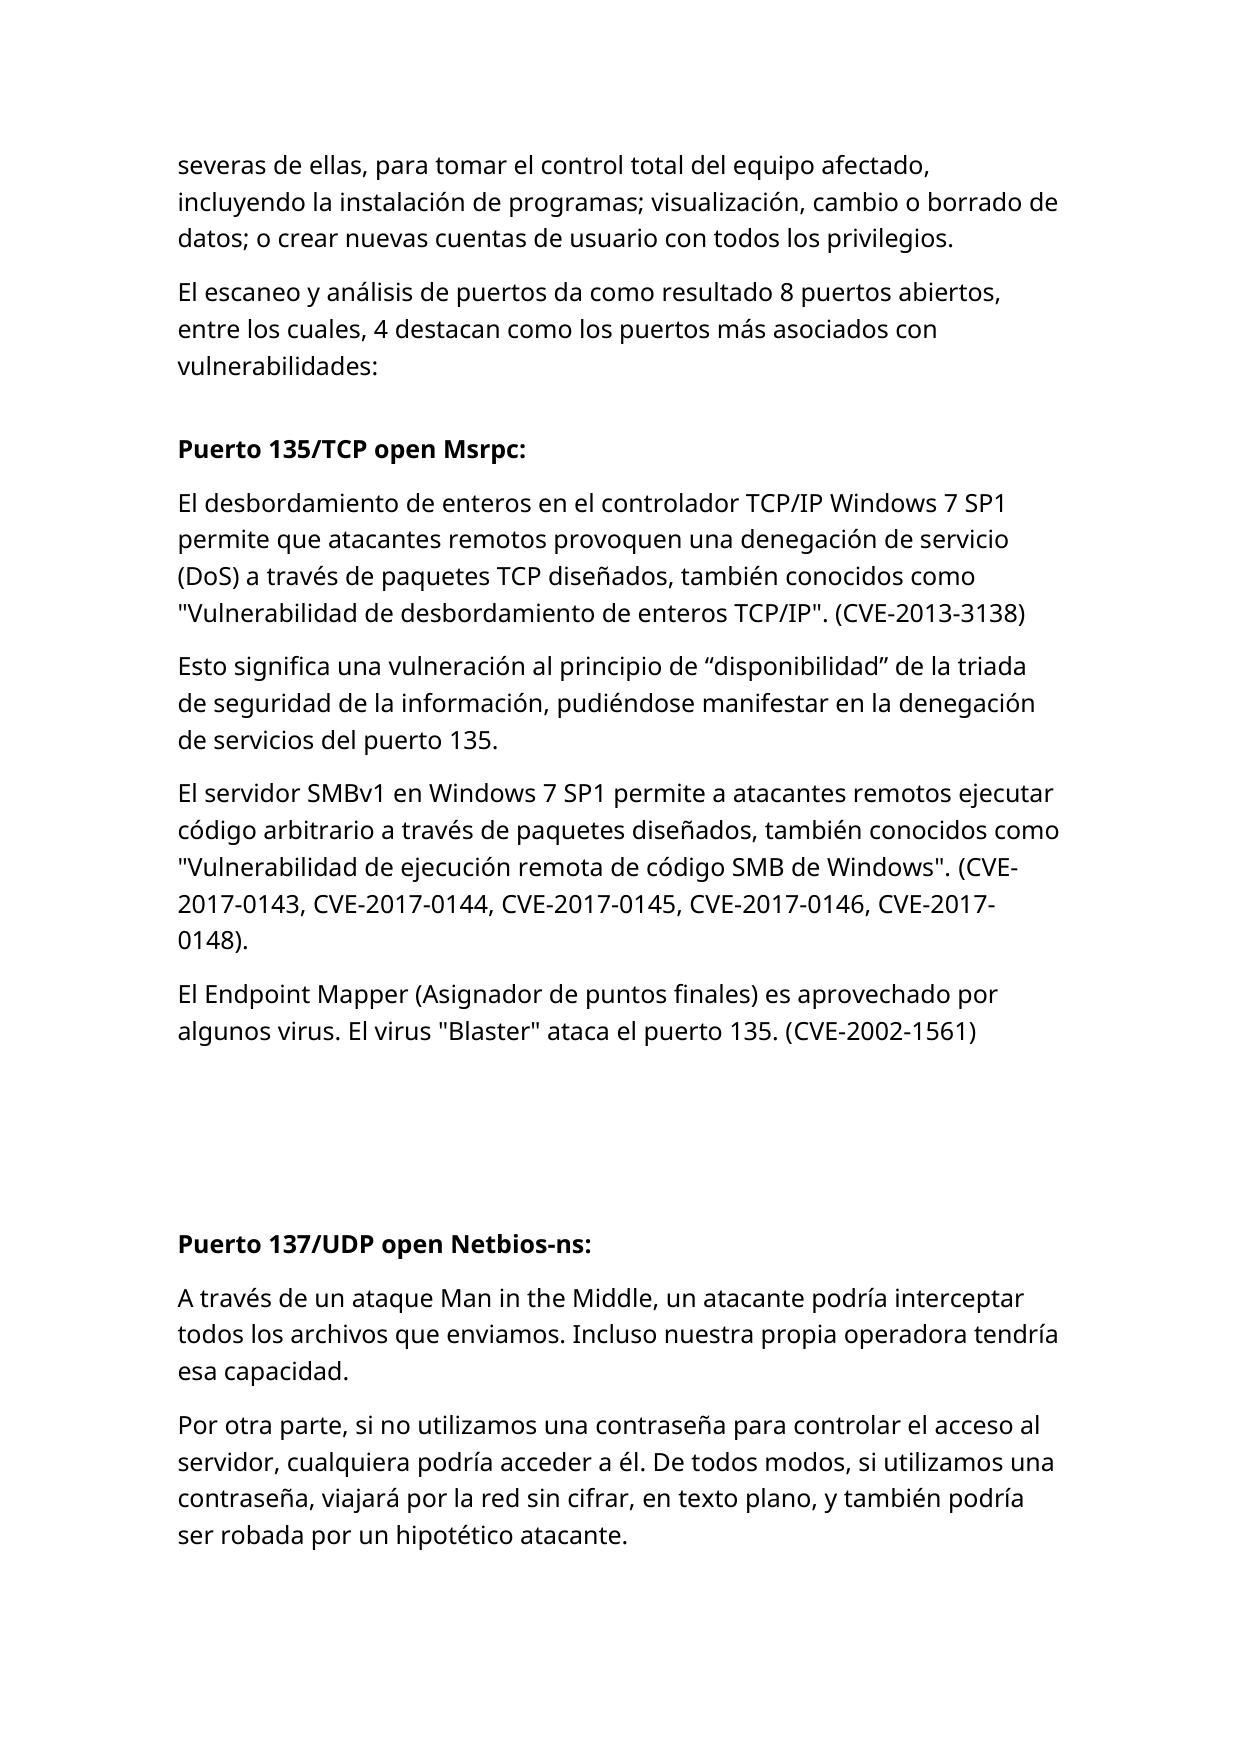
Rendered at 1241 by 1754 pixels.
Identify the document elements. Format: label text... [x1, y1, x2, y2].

text El Endpoint Mapper (Asignador de puntos finales) es aprovechado por algunos virus. El virus "Blaster" ataca el puerto 135. (CVE-2002-1561) [177, 976, 1063, 1047]
text El servidor SMBv1 en Windows 7 SP1 permite a atacantes remotos ejecutar código arbitrario a través de paquetes diseñados, también conocidos como "Vulnerabilidad de ejecución remota de código SMB de Windows". (CVE-2017-0143, CVE-2017-0144, CVE-2017-0145, CVE-2017-0146, CVE-2017-0148). [177, 776, 1063, 957]
text Por otra parte, si no utilizamos una contraseña para controlar el acceso al servidor, cualquiera podría acceder a él. De todos modos, si utilizamos una contraseña, viajará por la red sin cifrar, en texto plano, y también podría ser robada por un hipotético atacante. [177, 1407, 1063, 1552]
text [177, 148, 1063, 255]
text El desbordamiento de enteros en el controlador TCP/IP Windows 7 SP1 permite que atacantes remotos provoquen una denegación de servicio (DoS) a través de paquetes TCP diseñados, también conocidos como "Vulnerabilidad de desbordamiento de enteros TCP/IP". (CVE-2013-3138) [177, 485, 1063, 629]
text A través de un ataque Man in the Middle, un atacante podría interceptar todos los archivos que enviamos. Incluso nuestra propia operadora tendría esa capacidad. [177, 1280, 1063, 1388]
text Puerto 137/UDP open Netbios-ns: [177, 1227, 1063, 1261]
text Puerto 135/TCP open Msrpc: [177, 432, 1063, 466]
text El escaneo y análisis de puertos da como resultado 8 puertos abiertos, entre los cuales, 4 destacan como los puertos más asociados con vulnerabilidades: [177, 274, 1063, 413]
text Esto significa una vulneración al principio de “disponibilidad” de la triada de seguridad de la información, pudiéndose manifestar en la denegación de servicios del puerto 135. [177, 649, 1063, 757]
